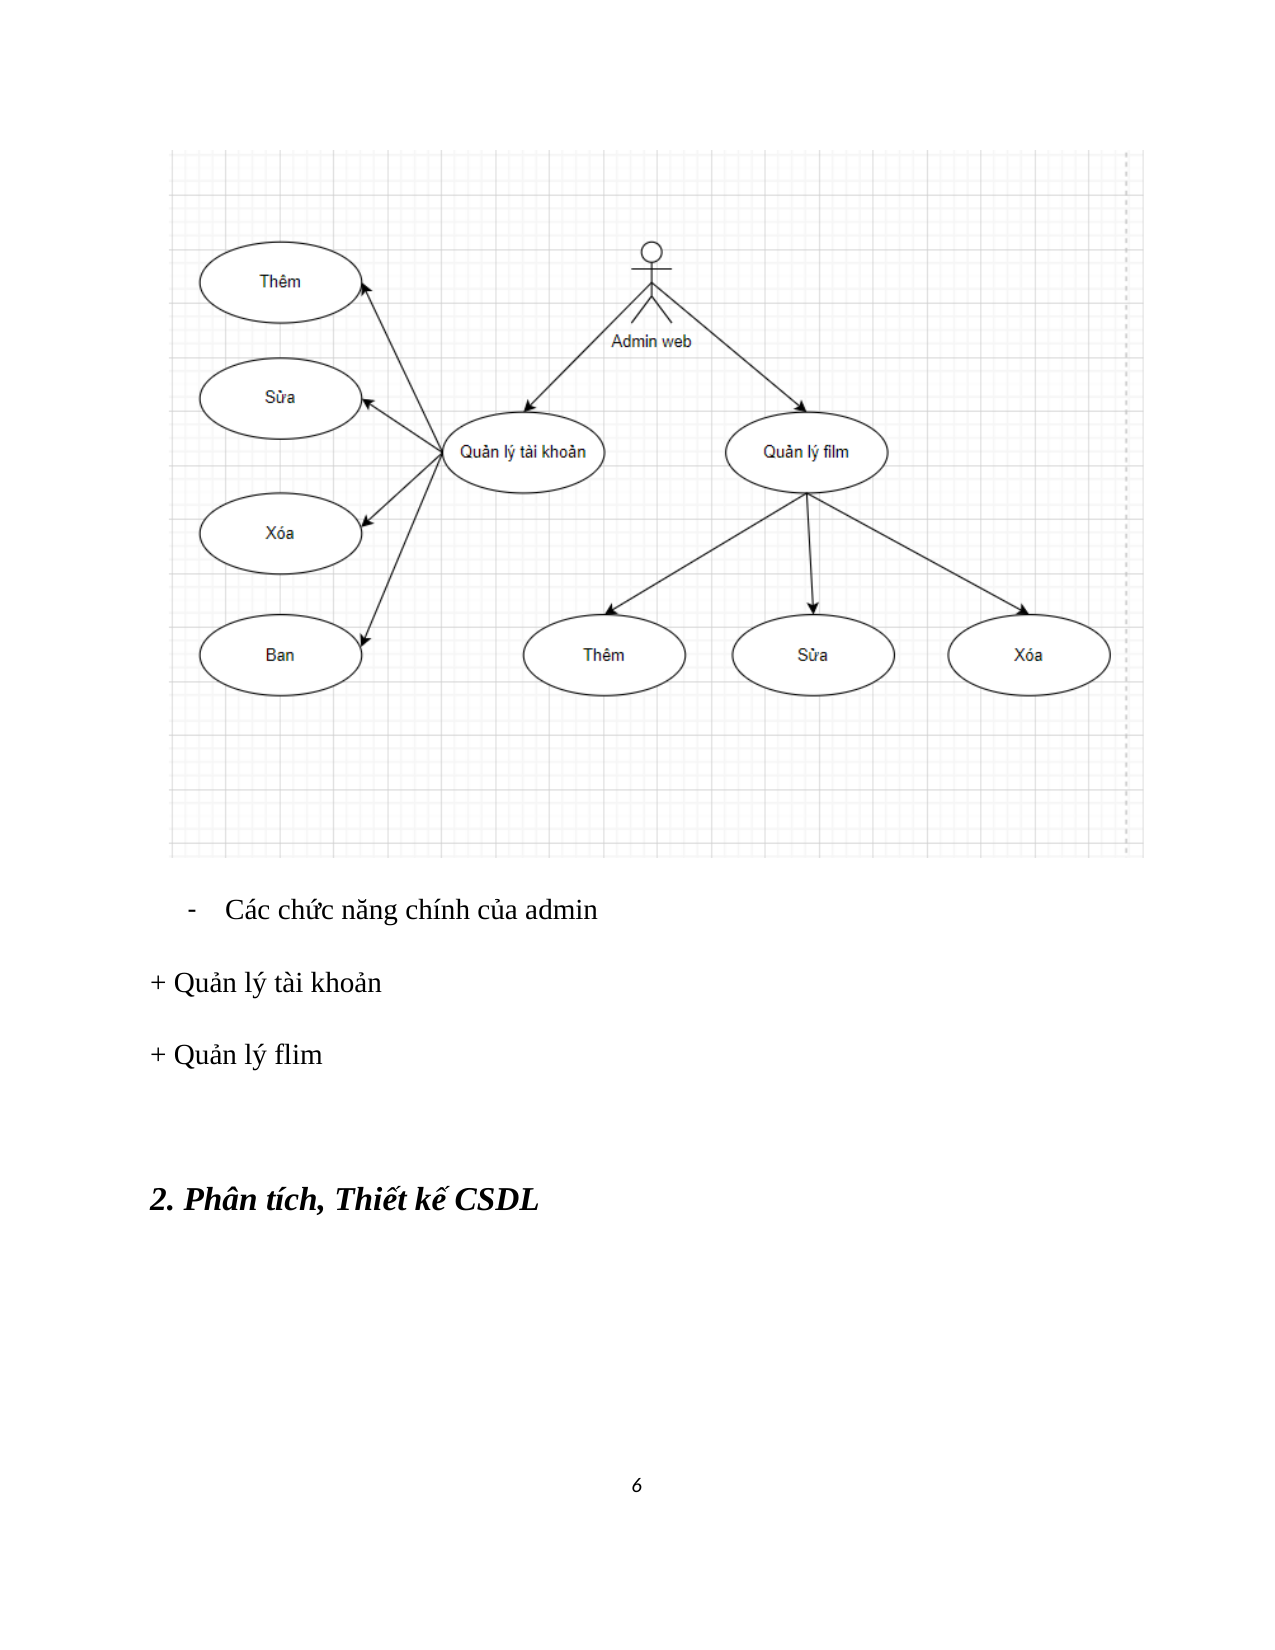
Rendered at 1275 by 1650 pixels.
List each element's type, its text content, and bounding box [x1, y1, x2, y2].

subtitle 2. Phân tích, Thiết kế CSDL [150, 1179, 1125, 1217]
text + Quản lý tài khoản [150, 966, 1125, 999]
text + Quản lý flim [150, 1037, 1125, 1070]
list Các chức năng chính của admin [187, 891, 1125, 927]
